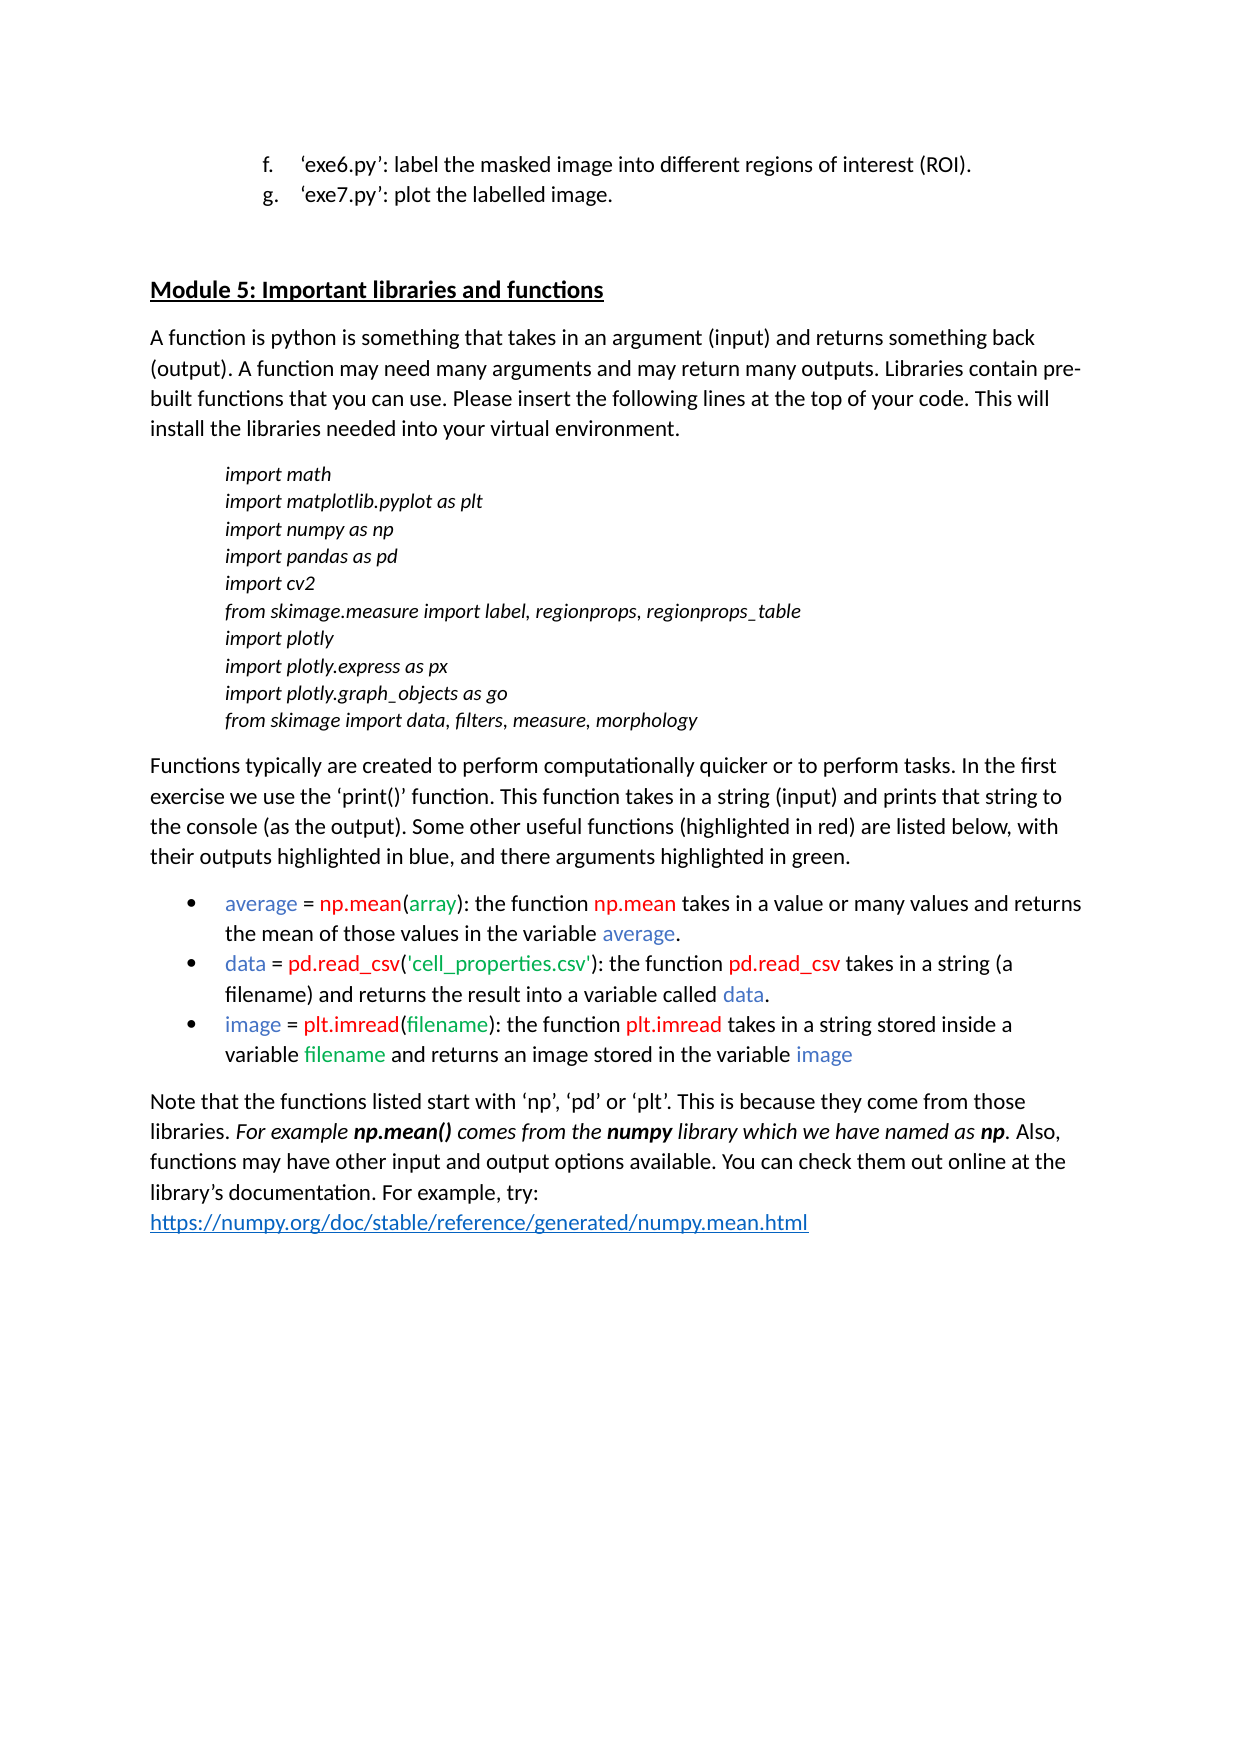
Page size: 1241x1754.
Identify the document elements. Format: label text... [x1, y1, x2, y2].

list import plotly.express as px [225, 653, 1090, 678]
text A function is python is something that takes in an argument (input) and returns something back (output). A function may need many arguments and may return many outputs. Libraries contain pre-built functions that you can use. Please insert the following lines at the top of your code. This will install the libraries needed into your virtual environment. [150, 323, 1090, 442]
text Note that the functions listed start with ‘np’, ‘pd’ or ‘plt’. This is because they come from those libraries. For example np.mean() comes from the numpy library which we have named as np. Also, functions may have other input and output options available. You can check them out online at the library’s documentation. For example, try: https://numpy.org/doc/stable/reference/generated/numpy.mean.html [150, 1087, 1090, 1236]
list from skimage import data, filters, measure, morphology [225, 708, 1090, 733]
list import numpy as np [225, 516, 1090, 541]
list image = plt.imread(filename): the function plt.imread takes in a string stored inside a variable filename and returns an image stored in the variable image [187, 1010, 1090, 1068]
list ‘exe7.py’: plot the labelled image. [262, 180, 1090, 208]
text Module 5: Important libraries and functions [150, 274, 1090, 304]
list import plotly [225, 625, 1090, 651]
list import math [225, 461, 1090, 486]
list import cv2 [225, 571, 1090, 596]
list import pandas as pd [225, 543, 1090, 569]
text Functions typically are created to perform computationally quicker or to perform tasks. In the first exercise we use the ‘print()’ function. This function takes in a string (input) and prints that string to the console (as the output). Some other useful functions (highlighted in red) are listed below, with their outputs highlighted in blue, and there arguments highlighted in green. [150, 752, 1090, 870]
list import plotly.graph_objects as go [225, 680, 1090, 706]
list from skimage.measure import label, regionprops, regionprops_table [225, 598, 1090, 623]
list data = pd.read_csv('cell_properties.csv'): the function pd.read_csv takes in a string (a filename) and returns the result into a variable called data. [187, 949, 1090, 1008]
list average = np.mean(array): the function np.mean takes in a value or many values and returns the mean of those values in the variable average. [187, 889, 1090, 947]
list ‘exe6.py’: label the masked image into different regions of interest (ROI). [262, 150, 1090, 178]
list import matplotlib.pyplot as plt [225, 488, 1090, 514]
